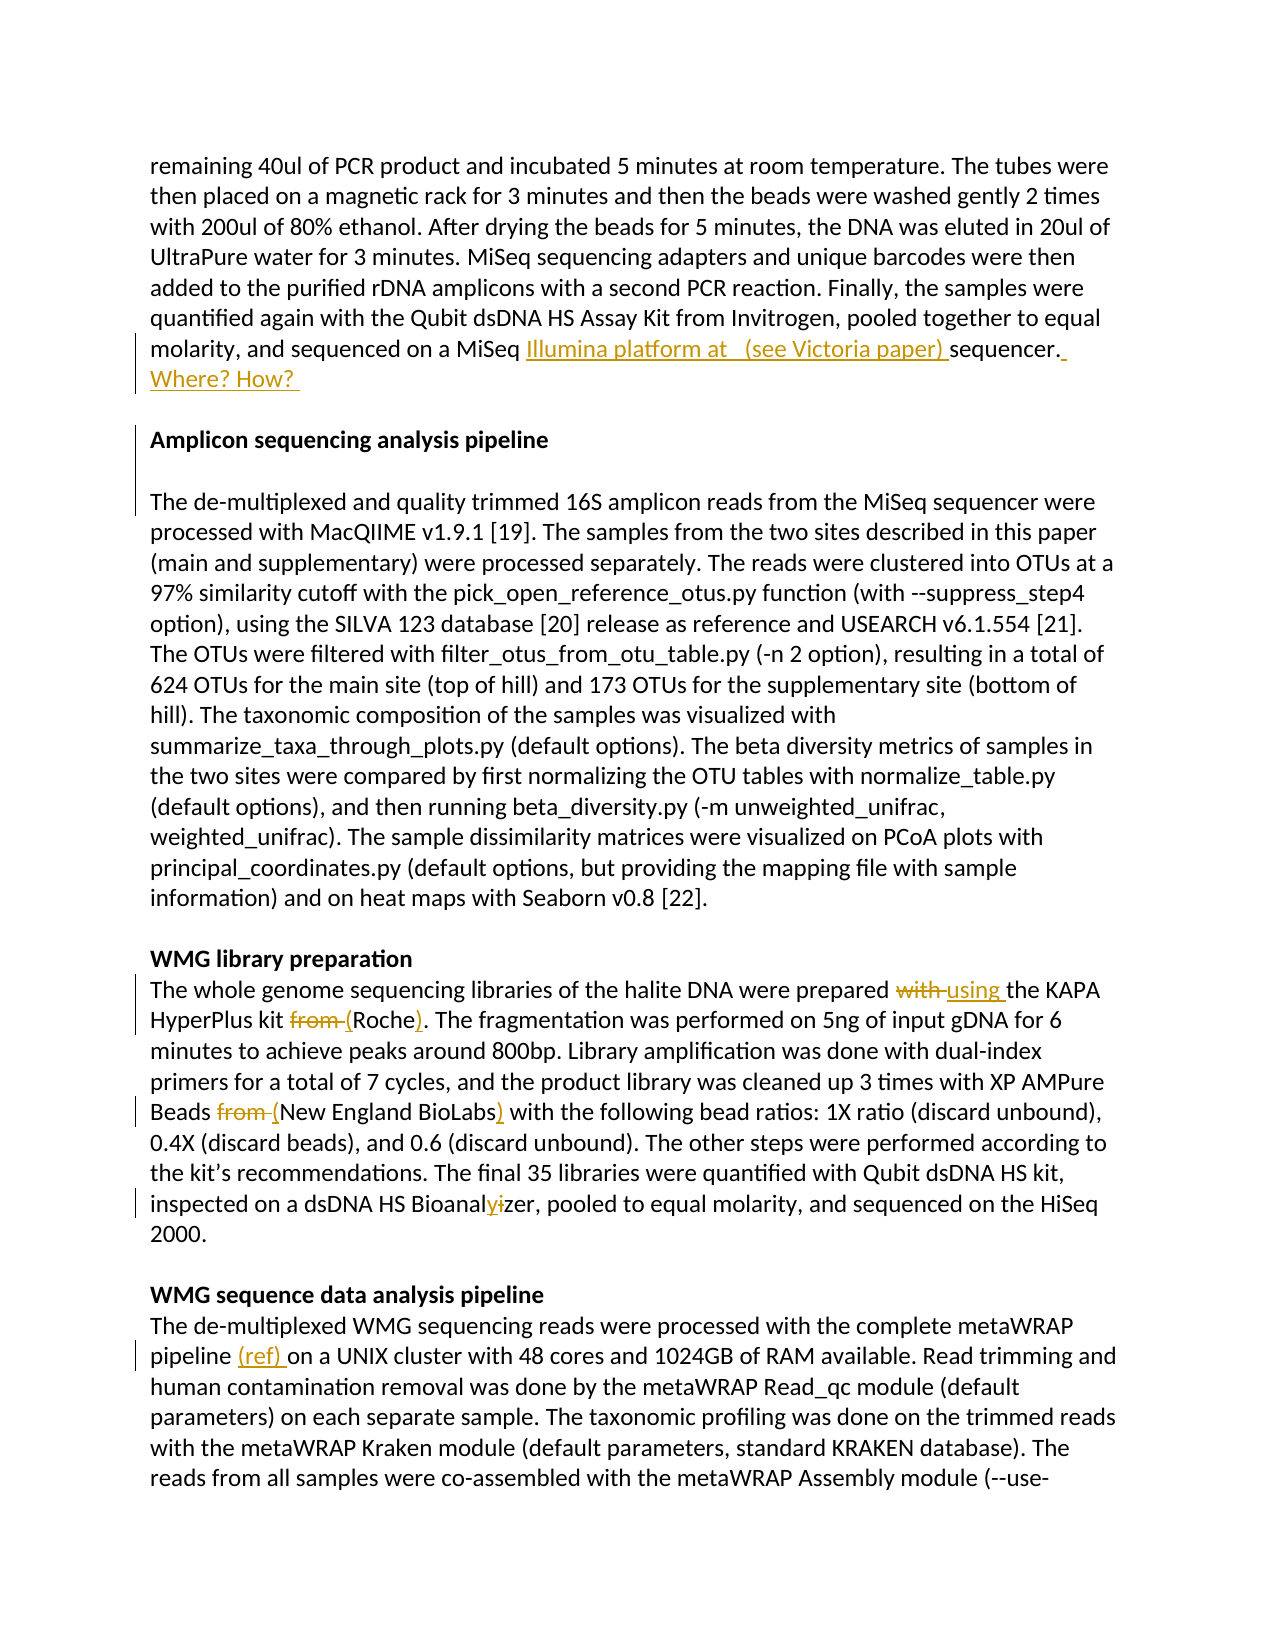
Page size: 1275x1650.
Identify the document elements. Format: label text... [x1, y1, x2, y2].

text WMG library preparation [150, 943, 1125, 974]
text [150, 150, 1125, 394]
text WMG sequence data analysis pipeline [150, 1279, 1125, 1310]
text The de-multiplexed and quality trimmed 16S amplicon reads from the MiSeq sequencer were processed with MacQIIME v1.9.1 [19]. The samples from the two sites described in this paper (main and supplementary) were processed separately. The reads were clustered into OTUs at a 97% similarity cutoff with the pick_open_reference_otus.py function (with --suppress_step4 option), using the SILVA 123 database [20] release as reference and USEARCH v6.1.554 [21]. The OTUs were filtered with filter_otus_from_otu_table.py (-n 2 option), resulting in a total of 624 OTUs for the main site (top of hill) and 173 OTUs for the supplementary site (bottom of hill). The taxonomic composition of the samples was visualized with summarize_taxa_through_plots.py (default options). The beta diversity metrics of samples in the two sites were compared by first normalizing the OTU tables with normalize_table.py (default options), and then running beta_diversity.py (-m unweighted_unifrac, weighted_unifrac). The sample dissimilarity matrices were visualized on PCoA plots with principal_coordinates.py (default options, but providing the mapping file with sample information) and on heat maps with Seaborn v0.8 [22]. [150, 486, 1125, 913]
text Amplicon sequencing analysis pipeline [150, 425, 1125, 455]
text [150, 1310, 1125, 1493]
text The whole genome sequencing libraries of the halite DNA were prepared the KAPA HyperPlus kit Roche. The fragmentation was performed on 5ng of input gDNA for 6 minutes to achieve peaks around 800bp. Library amplification was done with dual-index primers for a total of 7 cycles, and the product library was cleaned up 3 times with XP AMPure Beads New England BioLabs with the following bead ratios: 1X ratio (discard unbound), 0.4X (discard beads), and 0.6 (discard unbound). The other steps were performed according to the kit’s recommendations. The final 35 libraries were quantified with Qubit dsDNA HS kit, inspected on a dsDNA HS Bioanalzer, pooled to equal molarity, and sequenced on the HiSeq 2000. [150, 974, 1125, 1249]
